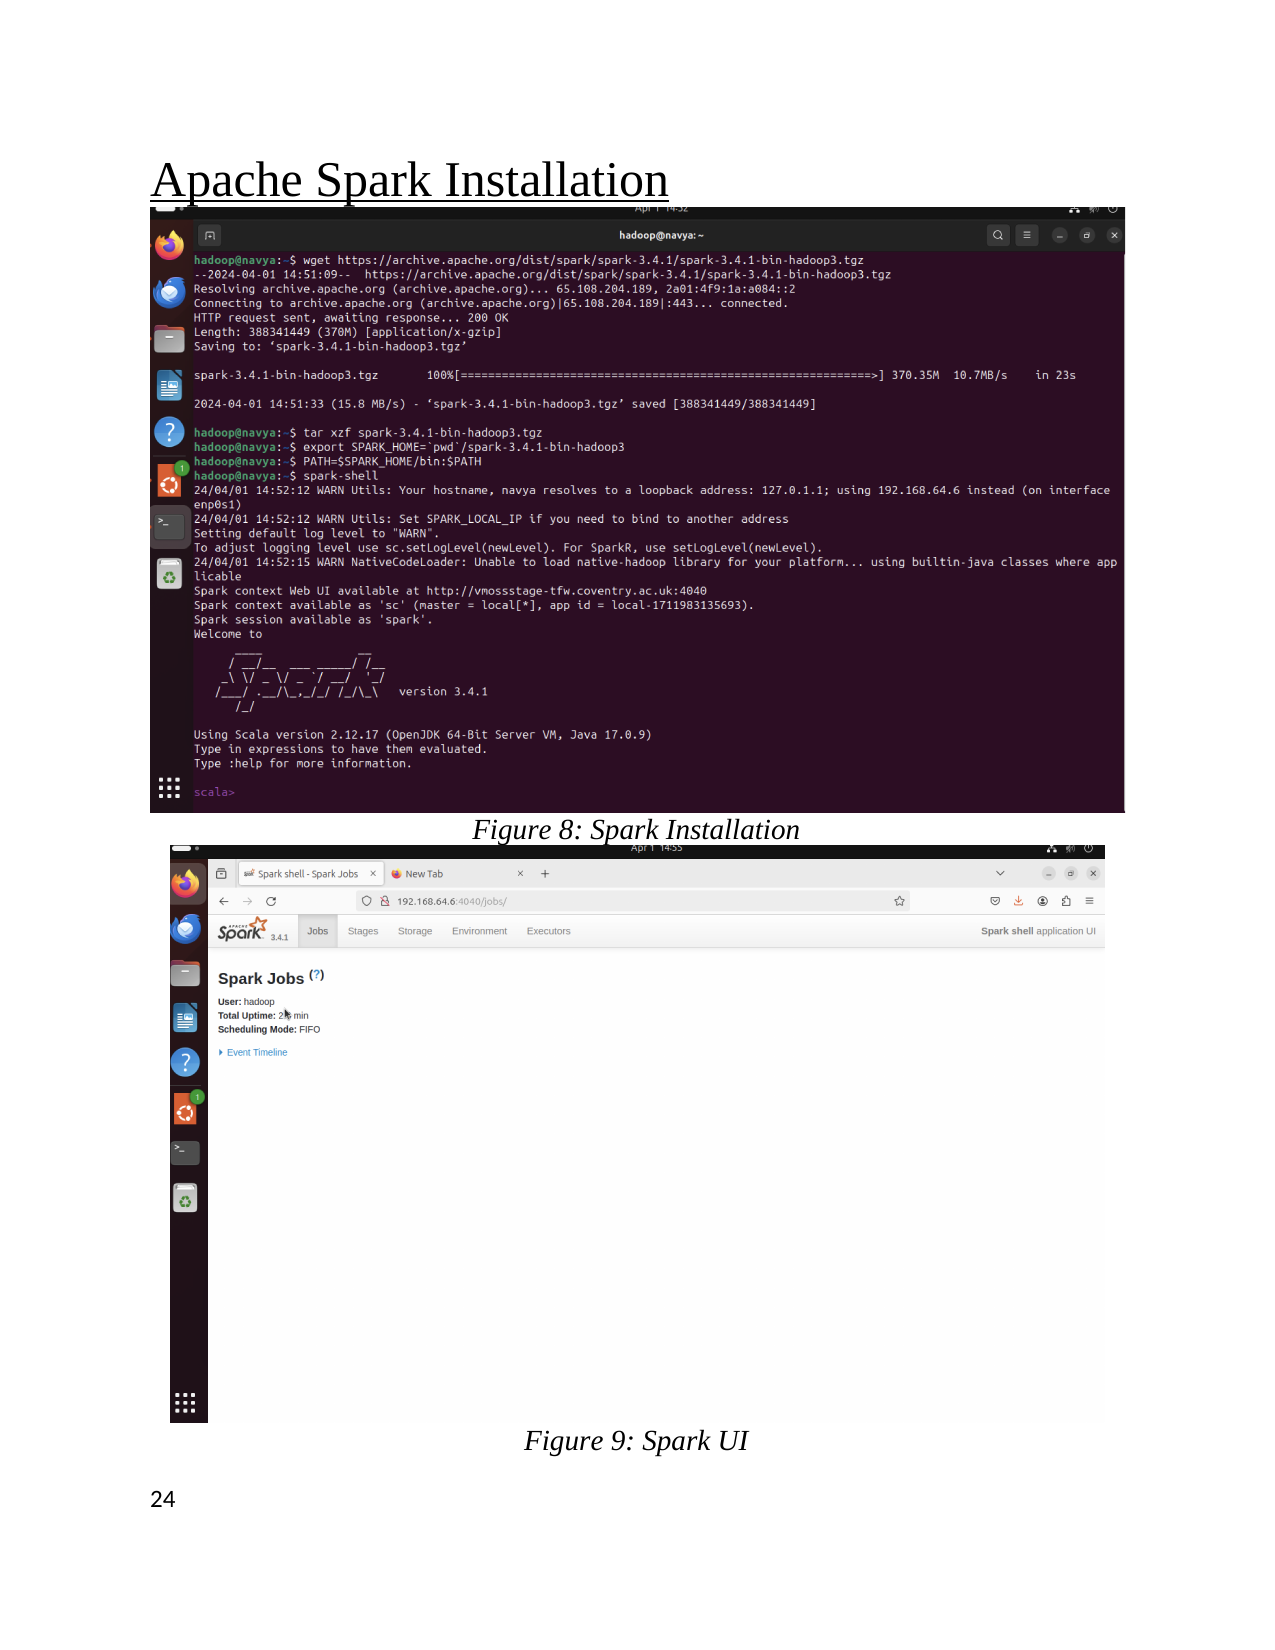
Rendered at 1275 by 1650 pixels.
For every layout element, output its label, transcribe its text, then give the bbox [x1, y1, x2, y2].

text Figure 8: Spark Installation [150, 813, 1125, 846]
text Apache Spark Installation [150, 150, 1125, 207]
picture [150, 207, 1125, 813]
picture [170, 845, 1105, 1423]
text Figure 9: Spark UI [150, 1423, 1125, 1457]
